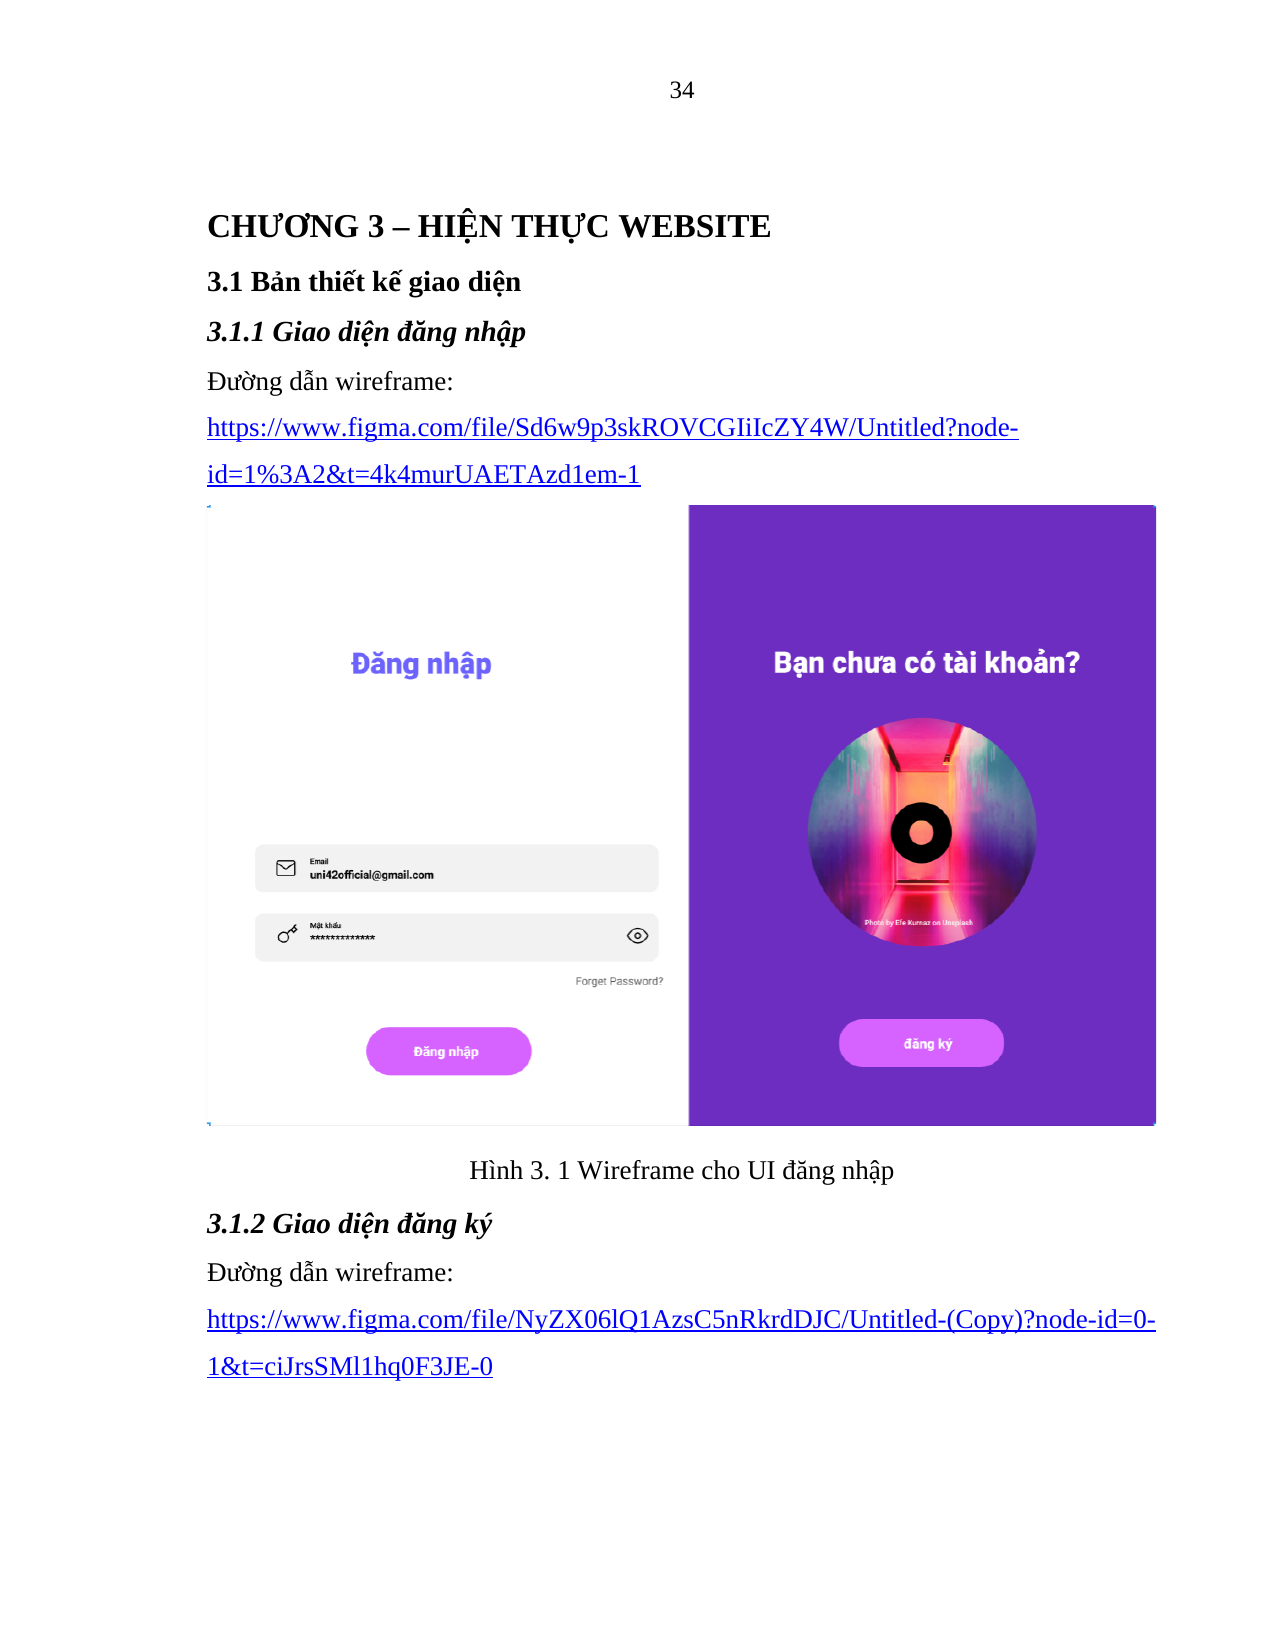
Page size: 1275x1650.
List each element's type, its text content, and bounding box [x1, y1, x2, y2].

text https://www.figma.com/file/Sd6w9p3skROVCGIiIcZY4W/Untitled?node-id=1%3A2&t=4k4murUAETAzd1em-1 [207, 412, 1157, 489]
text CHƯƠNG 3 – HIỆN THỰC WEBSITE [207, 207, 1157, 245]
text Đường dẫn wireframe: [207, 1256, 1157, 1287]
text Đường dẫn wireframe: [207, 365, 1157, 396]
picture [206, 505, 1157, 1126]
text 3.1.1 Giao diện đăng nhập [207, 314, 1157, 348]
text 3.1.2 Giao diện đăng ký [207, 1206, 1157, 1239]
text https://www.figma.com/file/NyZX06lQ1AzsC5nRkrdDJC/Untitled-(Copy)?node-id=0-1&t=ciJrsSMl1hq0F3JE-0 [207, 1303, 1157, 1381]
text 3.1 Bản thiết kế giao diện [207, 264, 1157, 298]
text Hình 3. 1 Wireframe cho UI đăng nhập [207, 1154, 1157, 1185]
